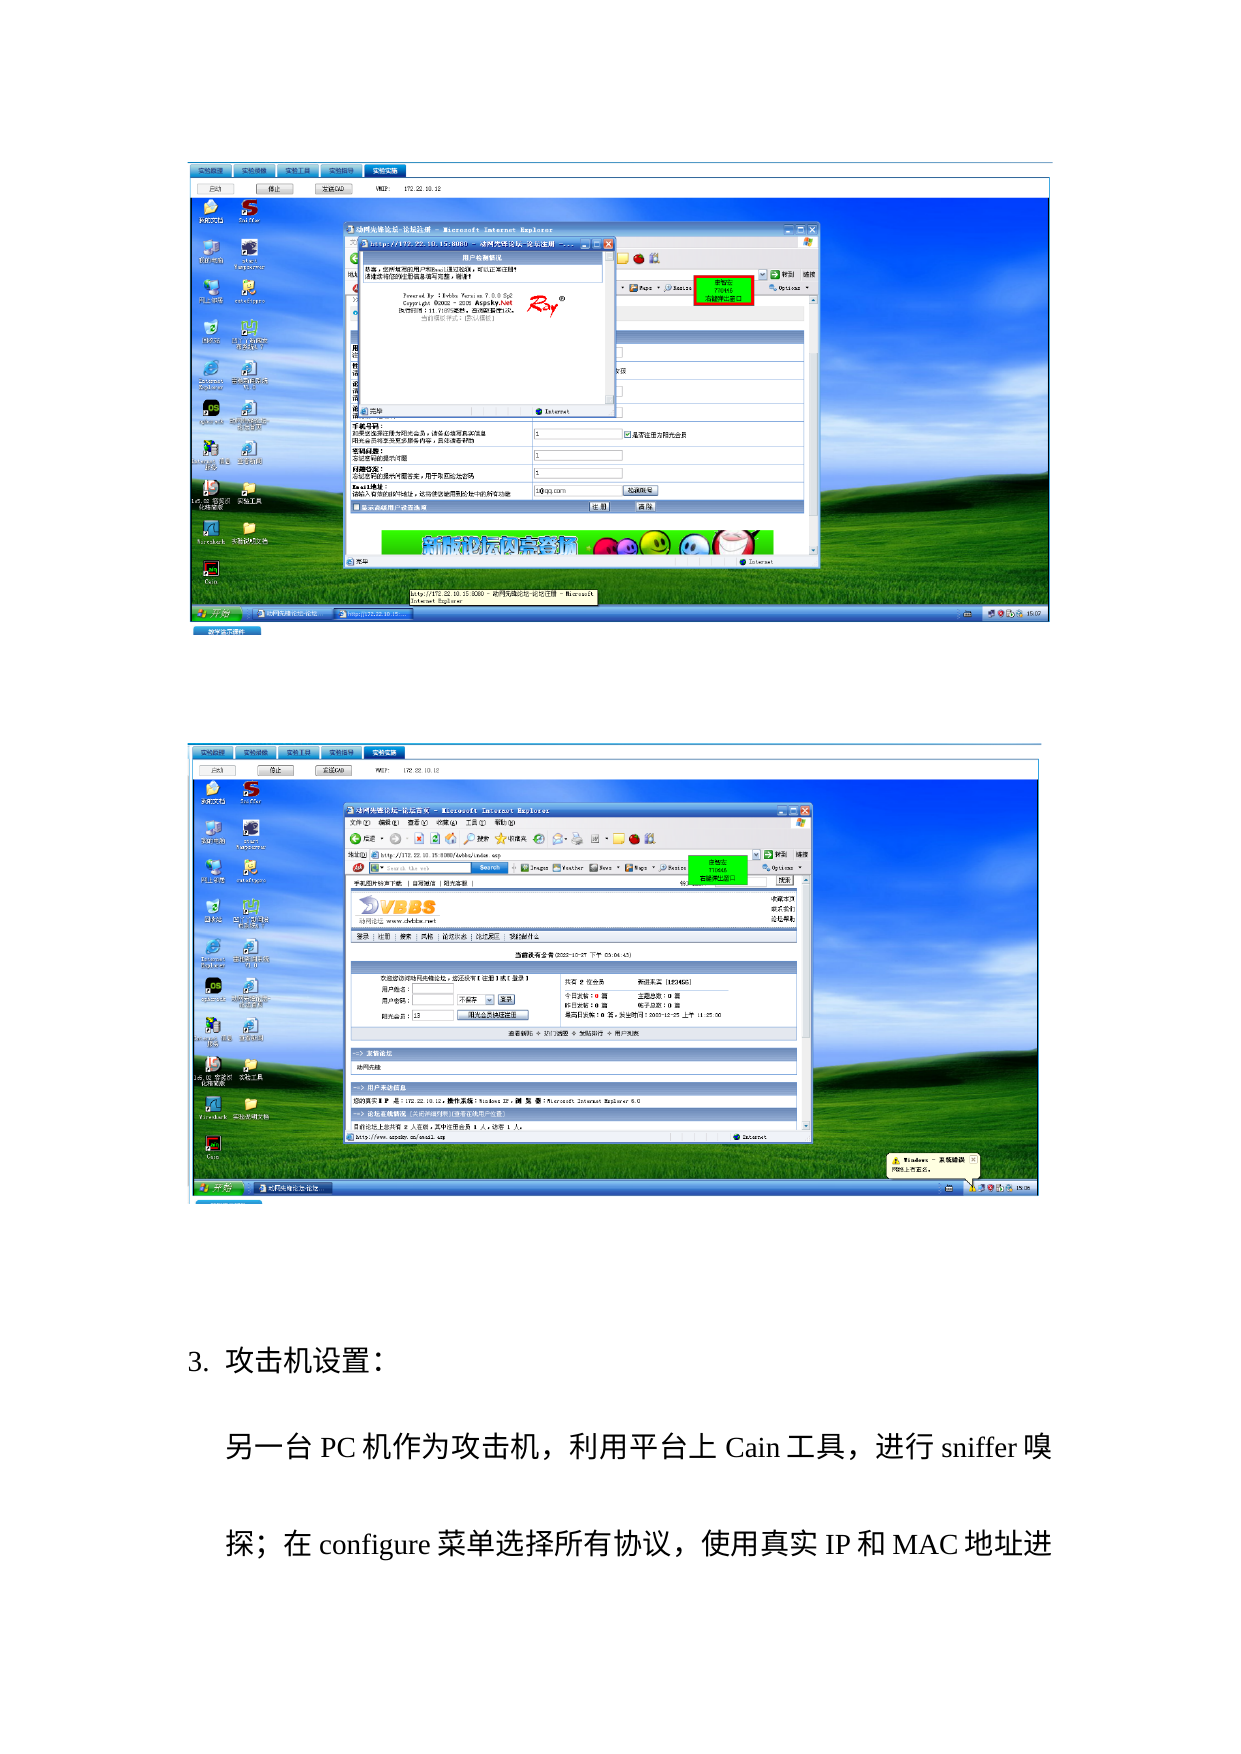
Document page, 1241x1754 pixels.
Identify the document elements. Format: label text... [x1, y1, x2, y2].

list 攻击机设置： [187, 1326, 1053, 1391]
picture [187, 743, 1042, 1204]
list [225, 1412, 1053, 1574]
picture [187, 162, 1053, 635]
